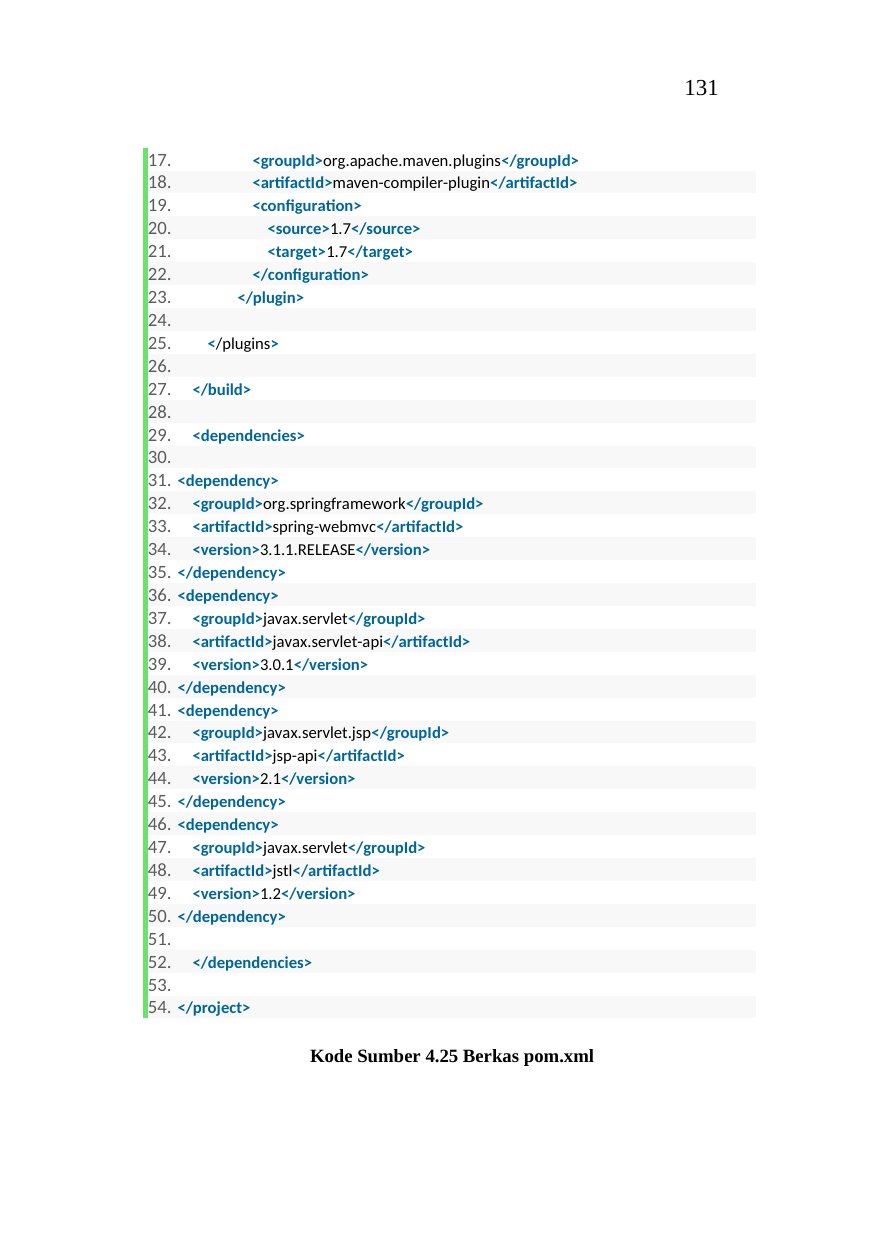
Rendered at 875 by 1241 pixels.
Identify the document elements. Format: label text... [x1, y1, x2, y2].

list </plugins> [148, 331, 756, 354]
list <version>3.0.1</version> [148, 652, 756, 675]
list <artifactId>jsp-api</artifactId> [148, 743, 756, 766]
list </dependencies> [148, 950, 756, 973]
list <dependency> [148, 583, 756, 606]
list </build> [148, 377, 756, 400]
list <dependency> [148, 468, 756, 491]
list </dependency> [148, 904, 756, 927]
list <configuration> [148, 193, 756, 216]
list </dependency> [148, 675, 756, 698]
list </dependency> [148, 789, 756, 812]
list <artifactId>javax.servlet-api</artifactId> [148, 629, 756, 652]
list <dependency> [148, 812, 756, 835]
list <version>2.1</version> [148, 766, 756, 789]
list <dependency> [148, 698, 756, 721]
list <artifactId>maven-compiler-plugin</artifactId> [148, 171, 756, 193]
list <groupId>javax.servlet.jsp</groupId> [148, 721, 756, 743]
list <artifactId>jstl</artifactId> [148, 858, 756, 881]
text Kode Sumber 4.25 Berkas pom.xml [148, 1045, 756, 1066]
list <version>1.2</version> [148, 881, 756, 904]
list </configuration> [148, 262, 756, 285]
list <groupId>org.springframework</groupId> [148, 491, 756, 514]
list <groupId>org.apache.maven.plugins</groupId> [148, 148, 756, 171]
list </dependency> [148, 560, 756, 583]
list <version>3.1.1.RELEASE</version> [148, 537, 756, 560]
list <dependencies> [148, 423, 756, 446]
list </plugin> [148, 285, 756, 308]
list <target>1.7</target> [148, 239, 756, 262]
list </project> [148, 996, 756, 1018]
list <groupId>javax.servlet</groupId> [148, 606, 756, 629]
list <source>1.7</source> [148, 216, 756, 239]
list <groupId>javax.servlet</groupId> [148, 835, 756, 858]
list <artifactId>spring-webmvc</artifactId> [148, 514, 756, 537]
